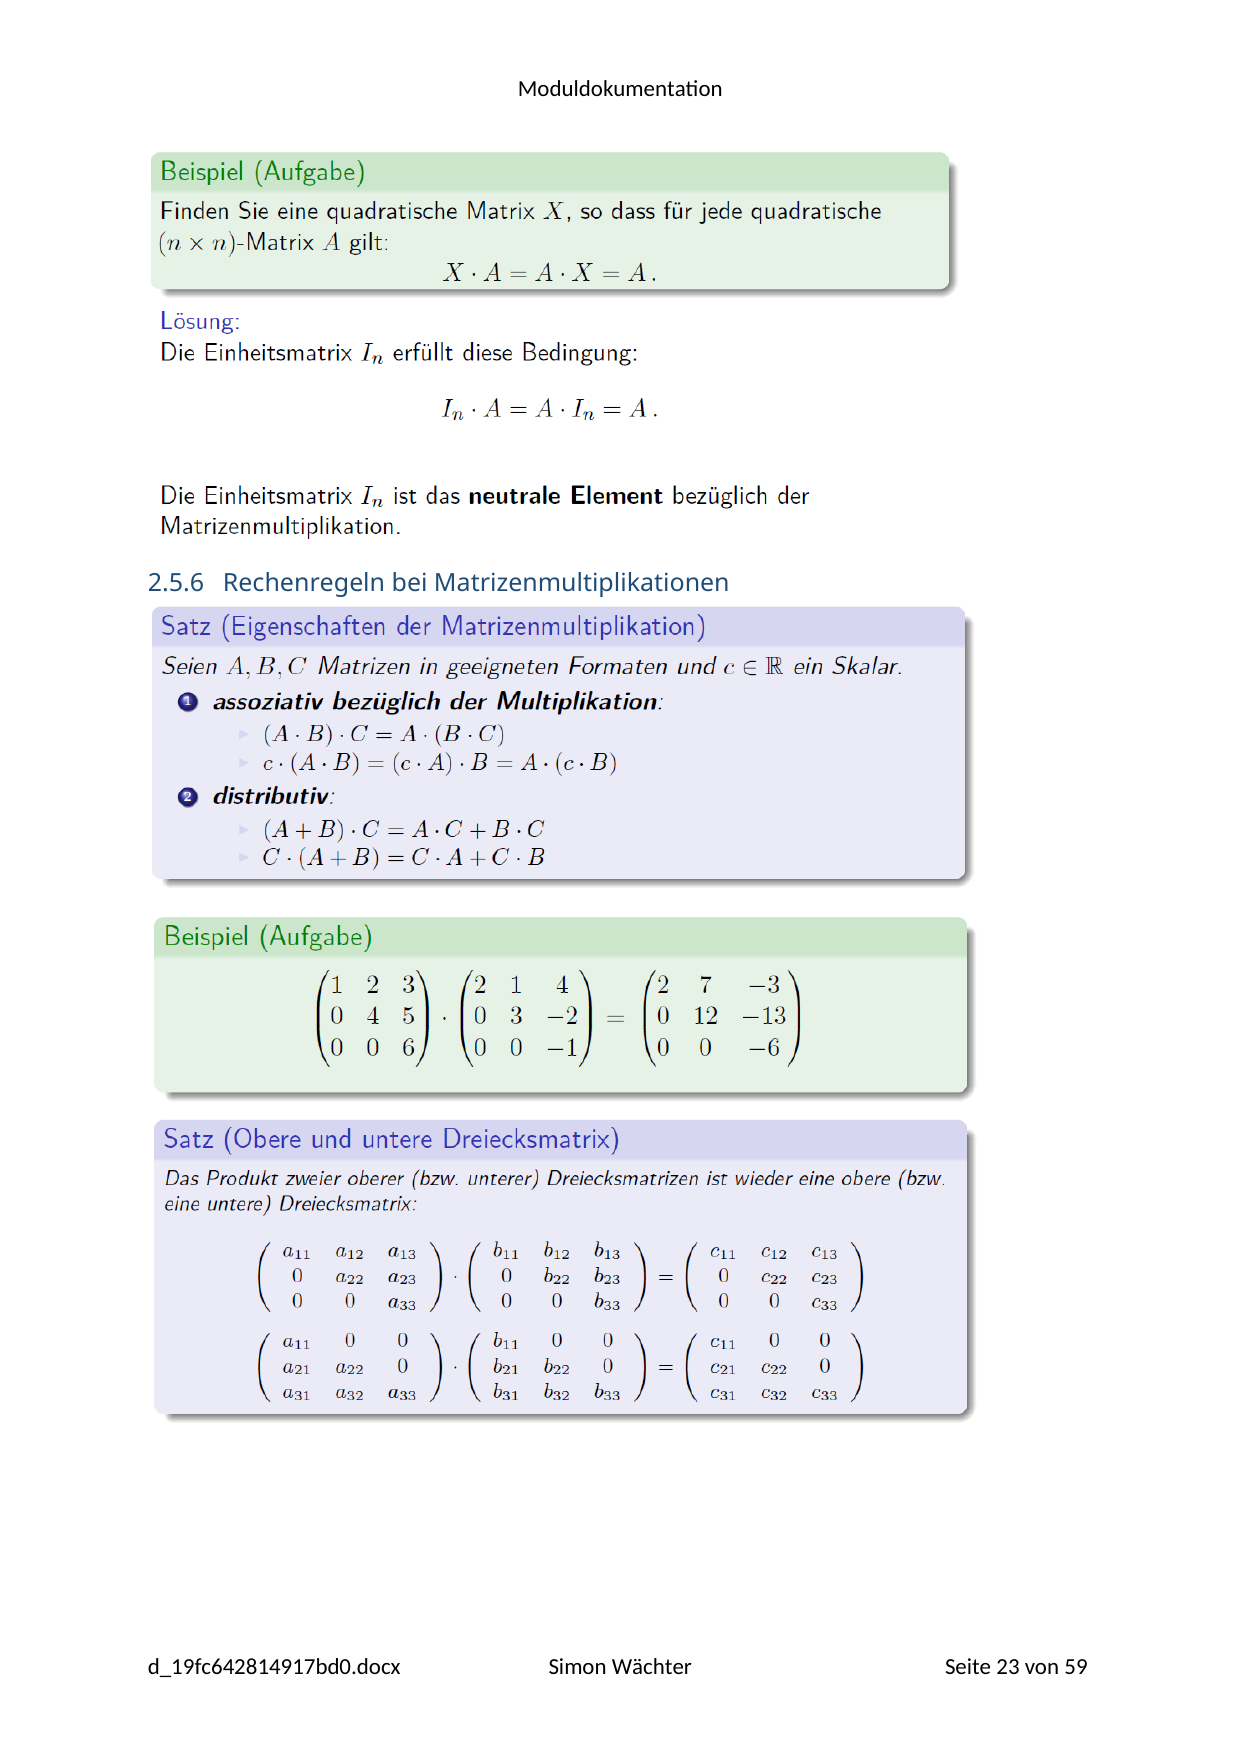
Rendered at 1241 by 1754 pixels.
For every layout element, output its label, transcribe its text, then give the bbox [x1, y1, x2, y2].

picture [147, 601, 976, 891]
subtitle Rechenregeln bei Matrizenmultiplikationen [148, 564, 1093, 599]
picture [147, 147, 959, 546]
picture [147, 909, 978, 1425]
